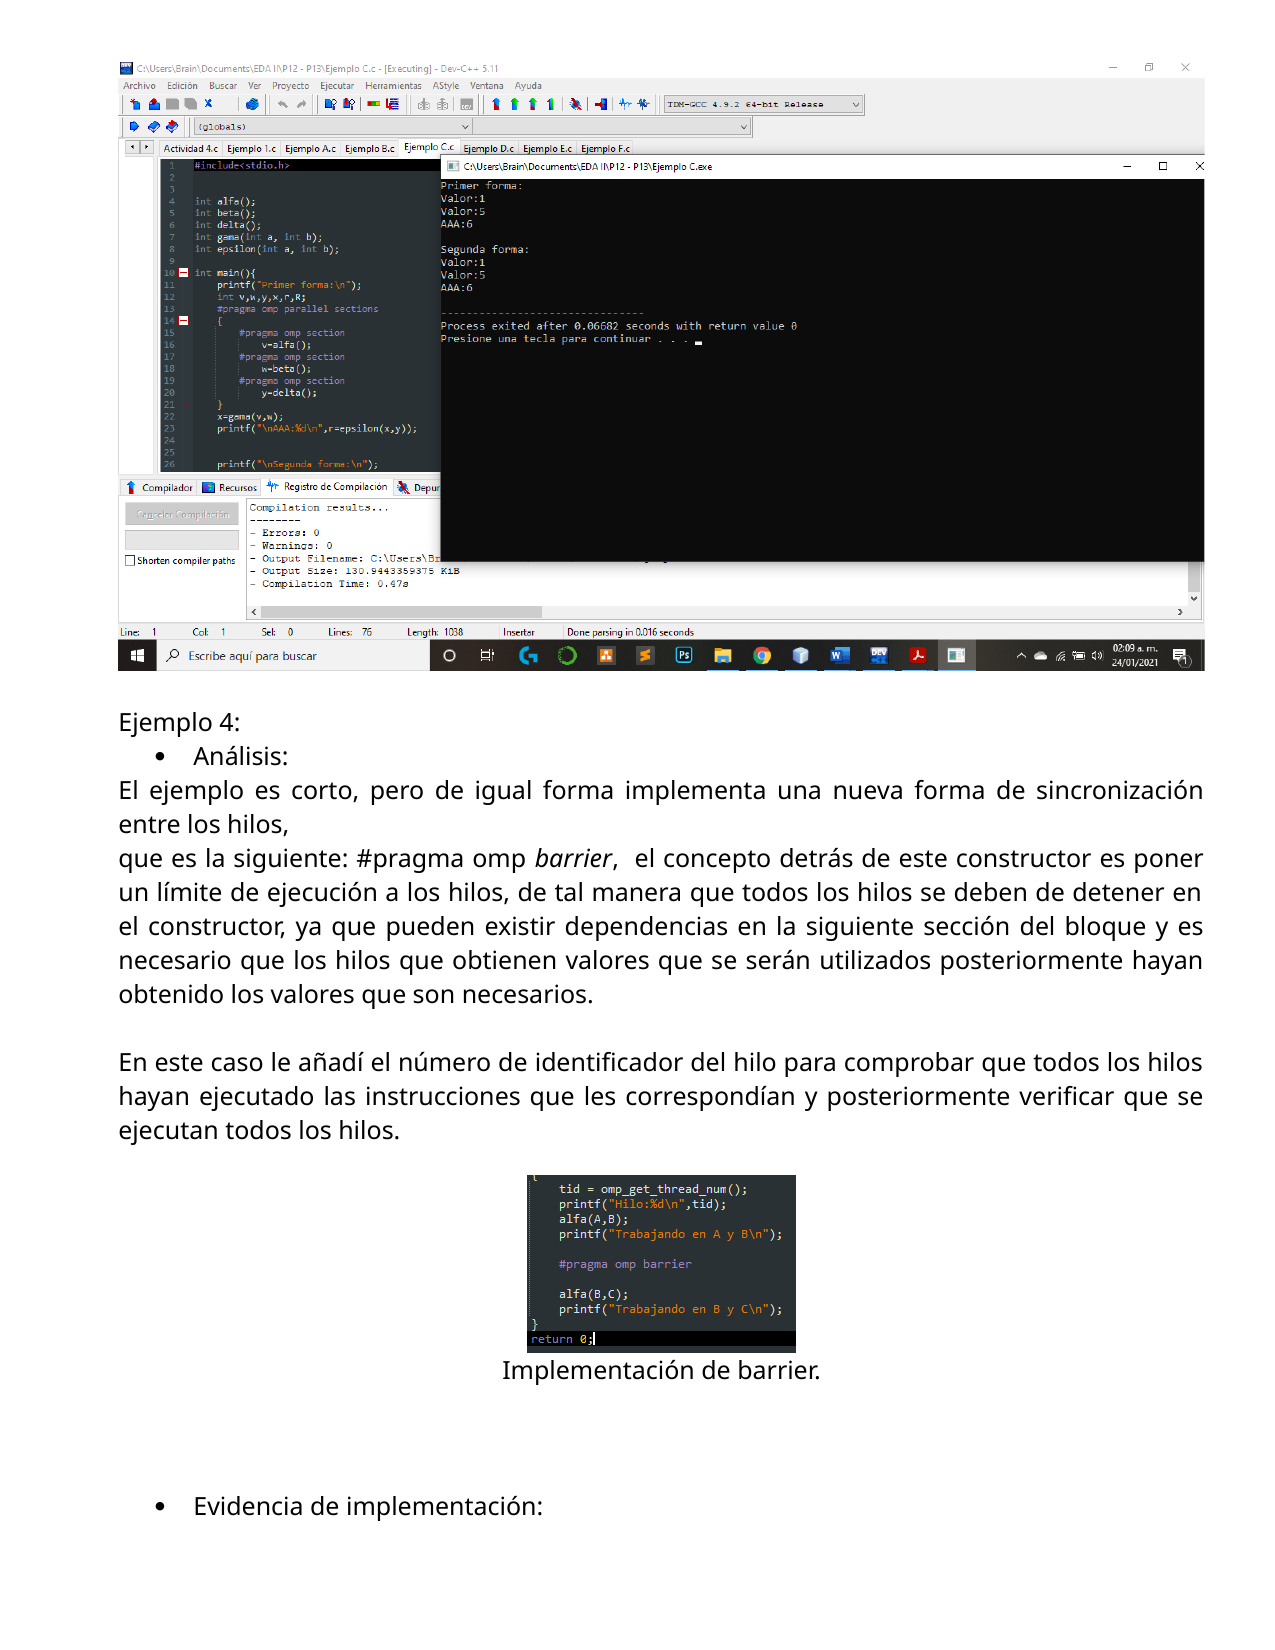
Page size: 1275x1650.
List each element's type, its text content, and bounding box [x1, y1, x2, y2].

picture [527, 1175, 796, 1353]
text El ejemplo es corto, pero de igual forma implementa una nueva forma de sincronización entre los hilos, [118, 772, 1205, 840]
list Análisis: [156, 738, 1205, 772]
text En este caso le añadí el número de identificador del hilo para comprobar que todos los hilos hayan ejecutado las instrucciones que les correspondían y posteriormente verificar que se ejecutan todos los hilos. [118, 1045, 1205, 1147]
picture [118, 59, 1205, 671]
text Implementación de barrier. [118, 1352, 1205, 1386]
list Evidencia de implementación: [156, 1488, 1205, 1523]
text Ejemplo 4: [118, 704, 1205, 738]
text que es la siguiente: #pragma omp barrier, el concepto detrás de este constructor es poner un límite de ejecución a los hilos, de tal manera que todos los hilos se deben de detener en el constructor, ya que pueden existir dependencias en la siguiente sección del bloque y es necesario que los hilos que obtienen valores que se serán utilizados posteriormente hayan obtenido los valores que son necesarios. [118, 840, 1205, 1011]
